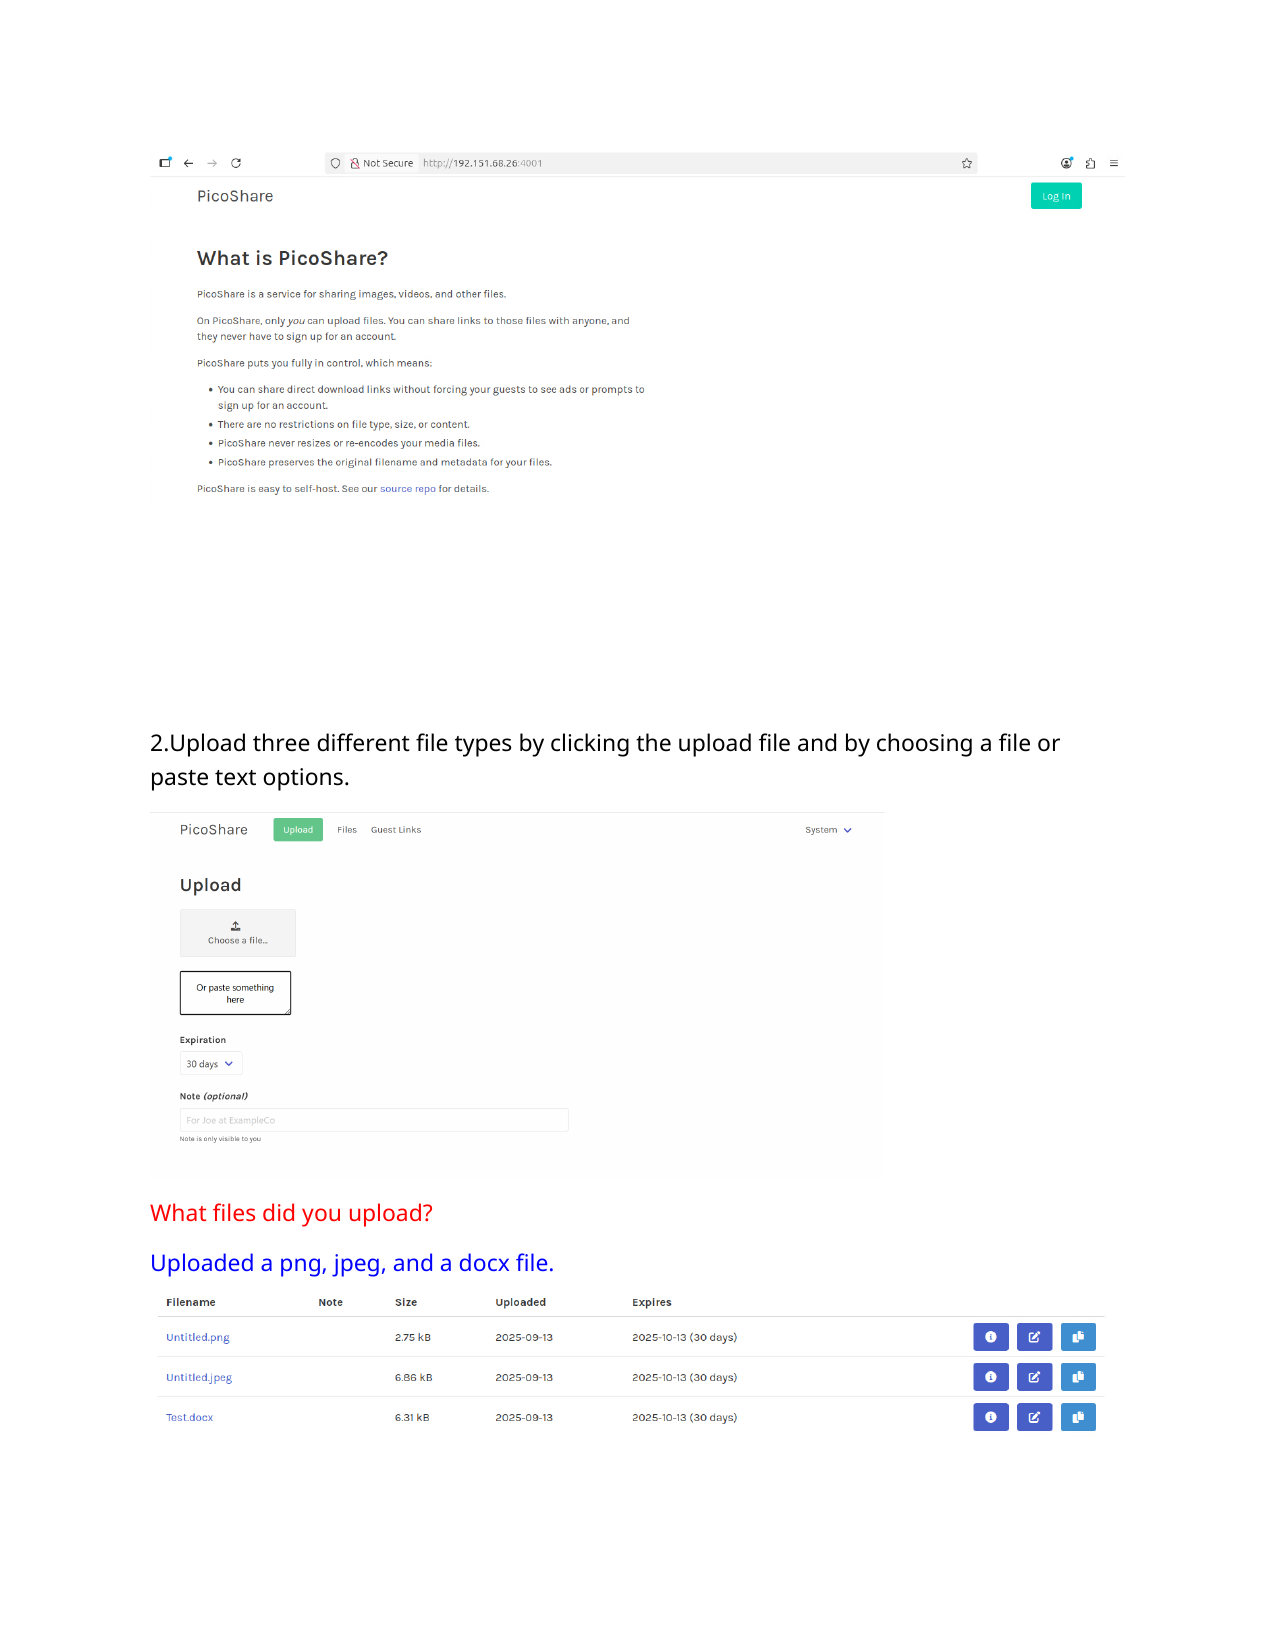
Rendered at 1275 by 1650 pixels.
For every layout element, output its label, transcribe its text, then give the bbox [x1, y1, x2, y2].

text Uploaded a png, jpeg, and a docx file. [150, 1247, 1125, 1278]
picture [150, 1297, 1125, 1485]
text 2.Upload three different file types by clicking the upload file and by choosing a file or paste text options. [150, 727, 1125, 792]
picture [150, 150, 1125, 507]
text What files did you upload? [150, 1196, 1125, 1228]
picture [150, 811, 885, 1178]
